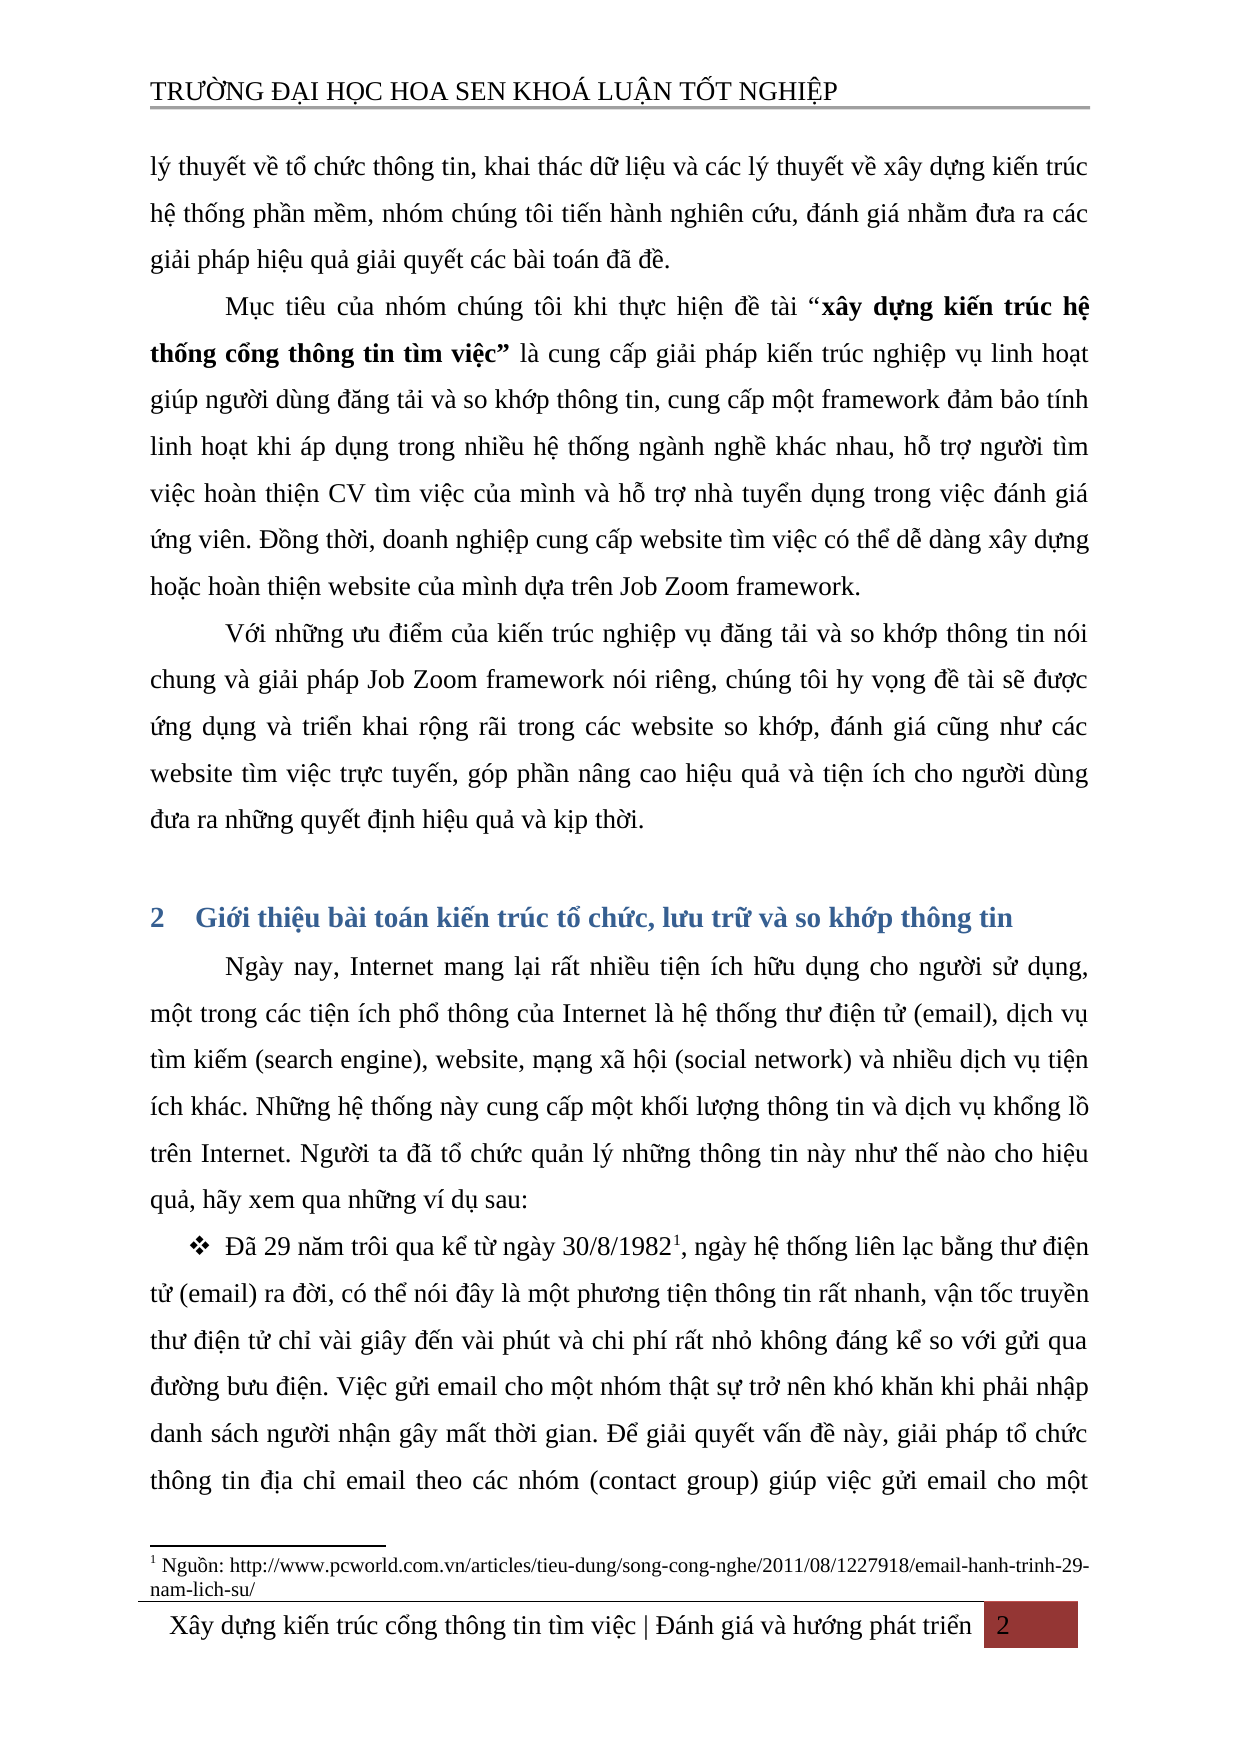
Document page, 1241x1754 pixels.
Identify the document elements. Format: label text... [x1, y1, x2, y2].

text Ngày nay, Internet mang lại rất nhiều tiện ích hữu dụng cho người sử dụng, một trong các tiện ích phổ thông của Internet là hệ thống thư điện tử (email), dịch vụ tìm kiếm (search engine), website, mạng xã hội (social network) và nhiều dịch vụ tiện ích khác. Những hệ thống này cung cấp một khối lượng thông tin và dịch vụ khổng lồ trên Internet. Người ta đã tổ chức quản lý những thông tin này như thế nào cho hiệu quả, hãy xem qua những ví dụ sau: [150, 950, 1090, 1215]
text Mục tiêu của nhóm chúng tôi khi thực hiện đề tài “xây dựng kiến trúc hệ thống cổng thông tin tìm việc” là cung cấp giải pháp kiến trúc nghiệp vụ linh hoạt giúp người dùng đăng tải và so khớp thông tin, cung cấp một framework đảm bảo tính linh hoạt khi áp dụng trong nhiều hệ thống ngành nghề khác nhau, hỗ trợ người tìm việc hoàn thiện CV tìm việc của mình và hỗ trợ nhà tuyển dụng trong việc đánh giá ứng viên. Đồng thời, doanh nghiệp cung cấp website tìm việc có thể dễ dàng xây dựng hoặc hoàn thiện website của mình dựa trên Job Zoom framework. [150, 290, 1090, 601]
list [150, 1230, 1090, 1495]
text Với những ưu điểm của kiến trúc nghiệp vụ đăng tải và so khớp thông tin nói chung và giải pháp Job Zoom framework nói riêng, chúng tôi hy vọng đề tài sẽ được ứng dụng và triển khai rộng rãi trong các website so khớp, đánh giá cũng như các website tìm việc trực tuyến, góp phần nâng cao hiệu quả và tiện ích cho người dùng đưa ra những quyết định hiệu quả và kịp thời. [150, 617, 1090, 834]
subtitle Giới thiệu bài toán kiến trúc tổ chức, lưu trữ và so khớp thông tin [150, 900, 1090, 933]
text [150, 150, 1090, 274]
